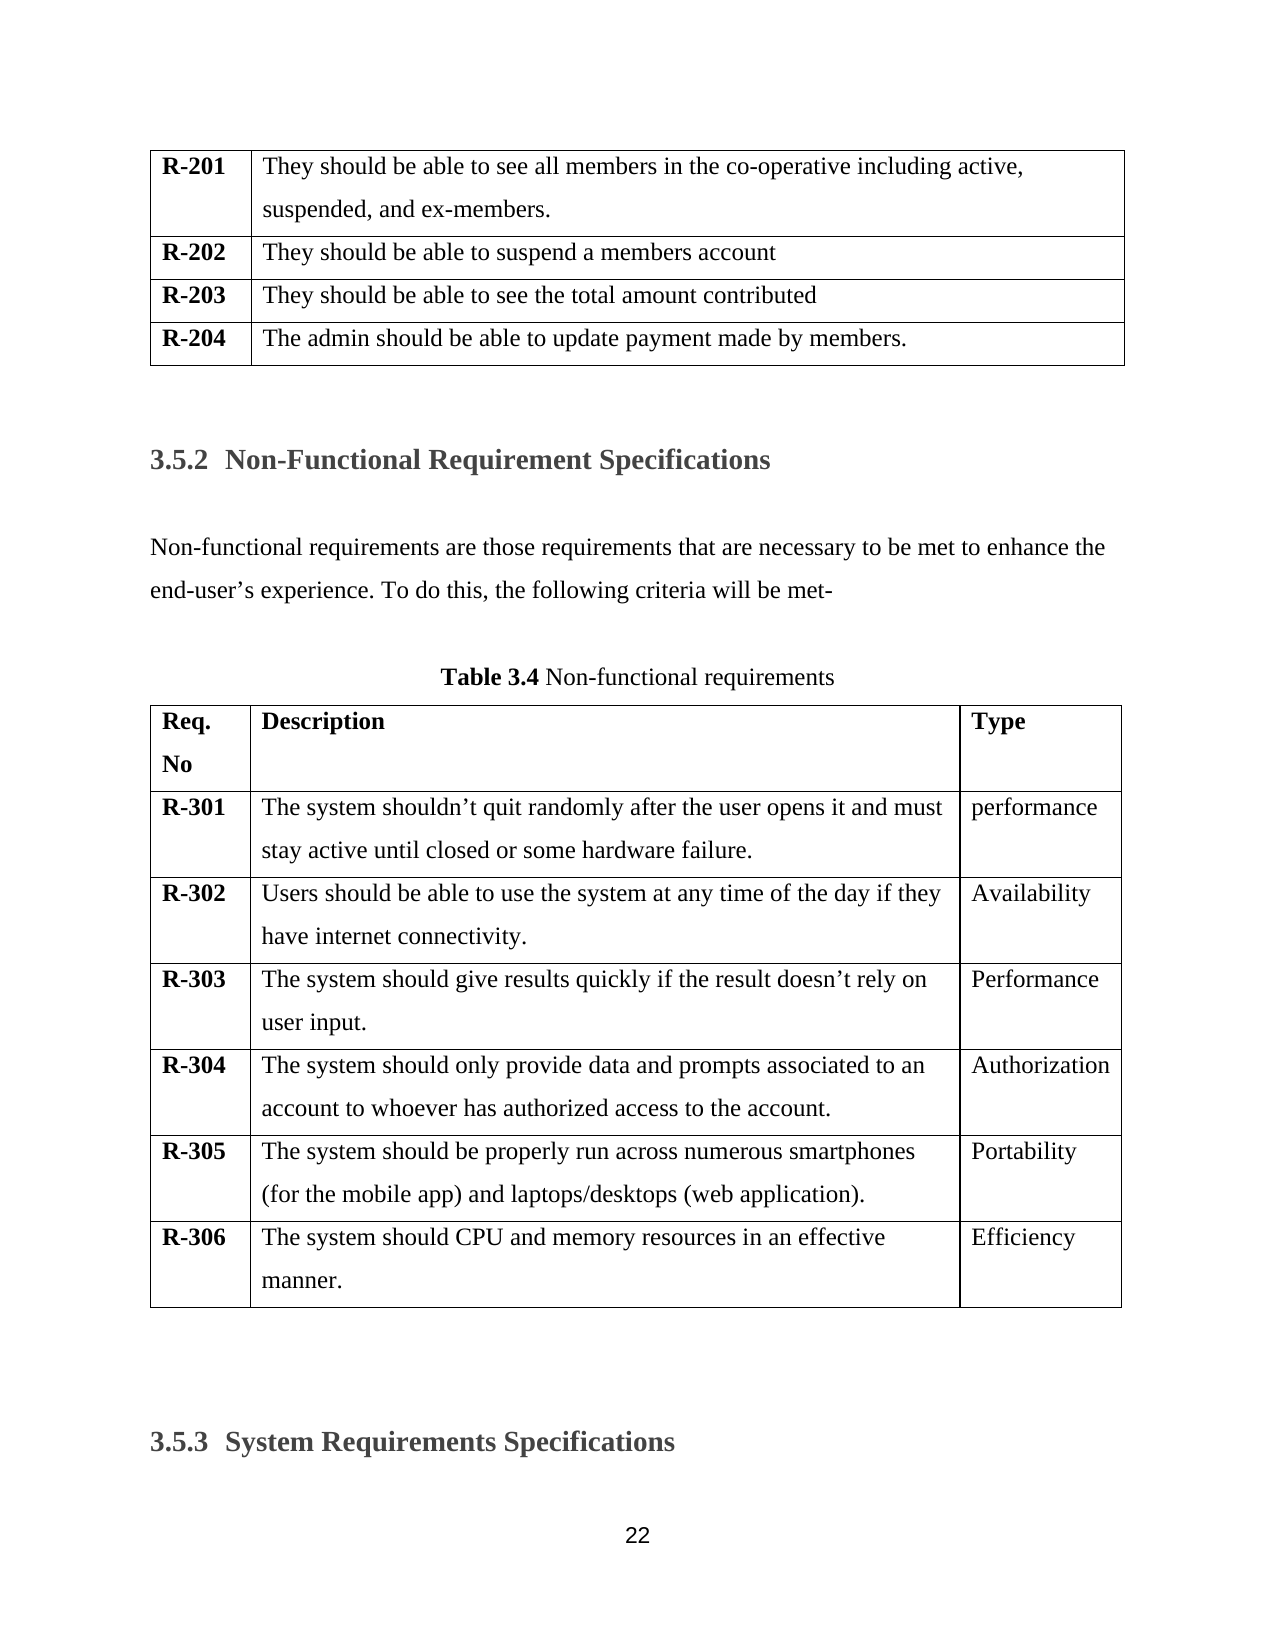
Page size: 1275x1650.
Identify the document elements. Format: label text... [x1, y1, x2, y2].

table_cell R-204 [151, 323, 251, 365]
text Non-functional requirements are those requirements that are necessary to be met to enhance the end-user’s experience. To do this, the following criteria will be met- [150, 532, 1125, 604]
table_cell They should be able to suspend a members account [252, 237, 1124, 279]
table_cell R-301 [151, 792, 250, 877]
table_cell R-203 [151, 280, 251, 322]
table_cell The system should CPU and memory resources in an effective manner. [251, 1222, 959, 1307]
table_cell R-302 [151, 878, 250, 963]
table_cell The admin should be able to update payment made by members. [252, 323, 1124, 365]
table_cell R-303 [151, 964, 250, 1049]
table_cell The system should be properly run across numerous smartphones (for the mobile app) and laptops/desktops (web application). [251, 1136, 959, 1221]
table_header Type [961, 706, 1121, 791]
table_cell R-201 [151, 151, 251, 236]
text Table 3.4 Non-functional requirements [150, 662, 1125, 690]
table_cell performance [961, 792, 1121, 877]
table_cell Performance [961, 964, 1121, 1049]
table_cell R-304 [151, 1050, 250, 1135]
table_cell The system should give results quickly if the result doesn’t rely on user input. [251, 964, 959, 1049]
table_cell R-305 [151, 1136, 250, 1221]
table_cell R-202 [151, 237, 251, 279]
table_cell Efficiency [961, 1222, 1121, 1307]
table_cell R-306 [151, 1222, 250, 1307]
table_cell They should be able to see all members in the co-operative including active, suspended, and ex-members. [252, 151, 1124, 236]
table_cell The system shouldn’t quit randomly after the user opens it and must stay active until closed or some hardware failure. [251, 792, 959, 877]
subtitle 3.5.3 System Requirements Specifications [150, 1424, 1125, 1458]
table_cell Availability [961, 878, 1121, 963]
table_header Description [251, 706, 959, 791]
subtitle 3.5.2 Non-Functional Requirement Specifications [150, 442, 1125, 476]
table_cell Portability [961, 1136, 1121, 1221]
table_cell Authorization [961, 1050, 1121, 1135]
table_cell The system should only provide data and prompts associated to an account to whoever has authorized access to the account. [251, 1050, 959, 1135]
table_header Req. No [151, 706, 250, 791]
table_cell Users should be able to use the system at any time of the day if they have internet connectivity. [251, 878, 959, 963]
table_cell They should be able to see the total amount contributed [252, 280, 1124, 322]
